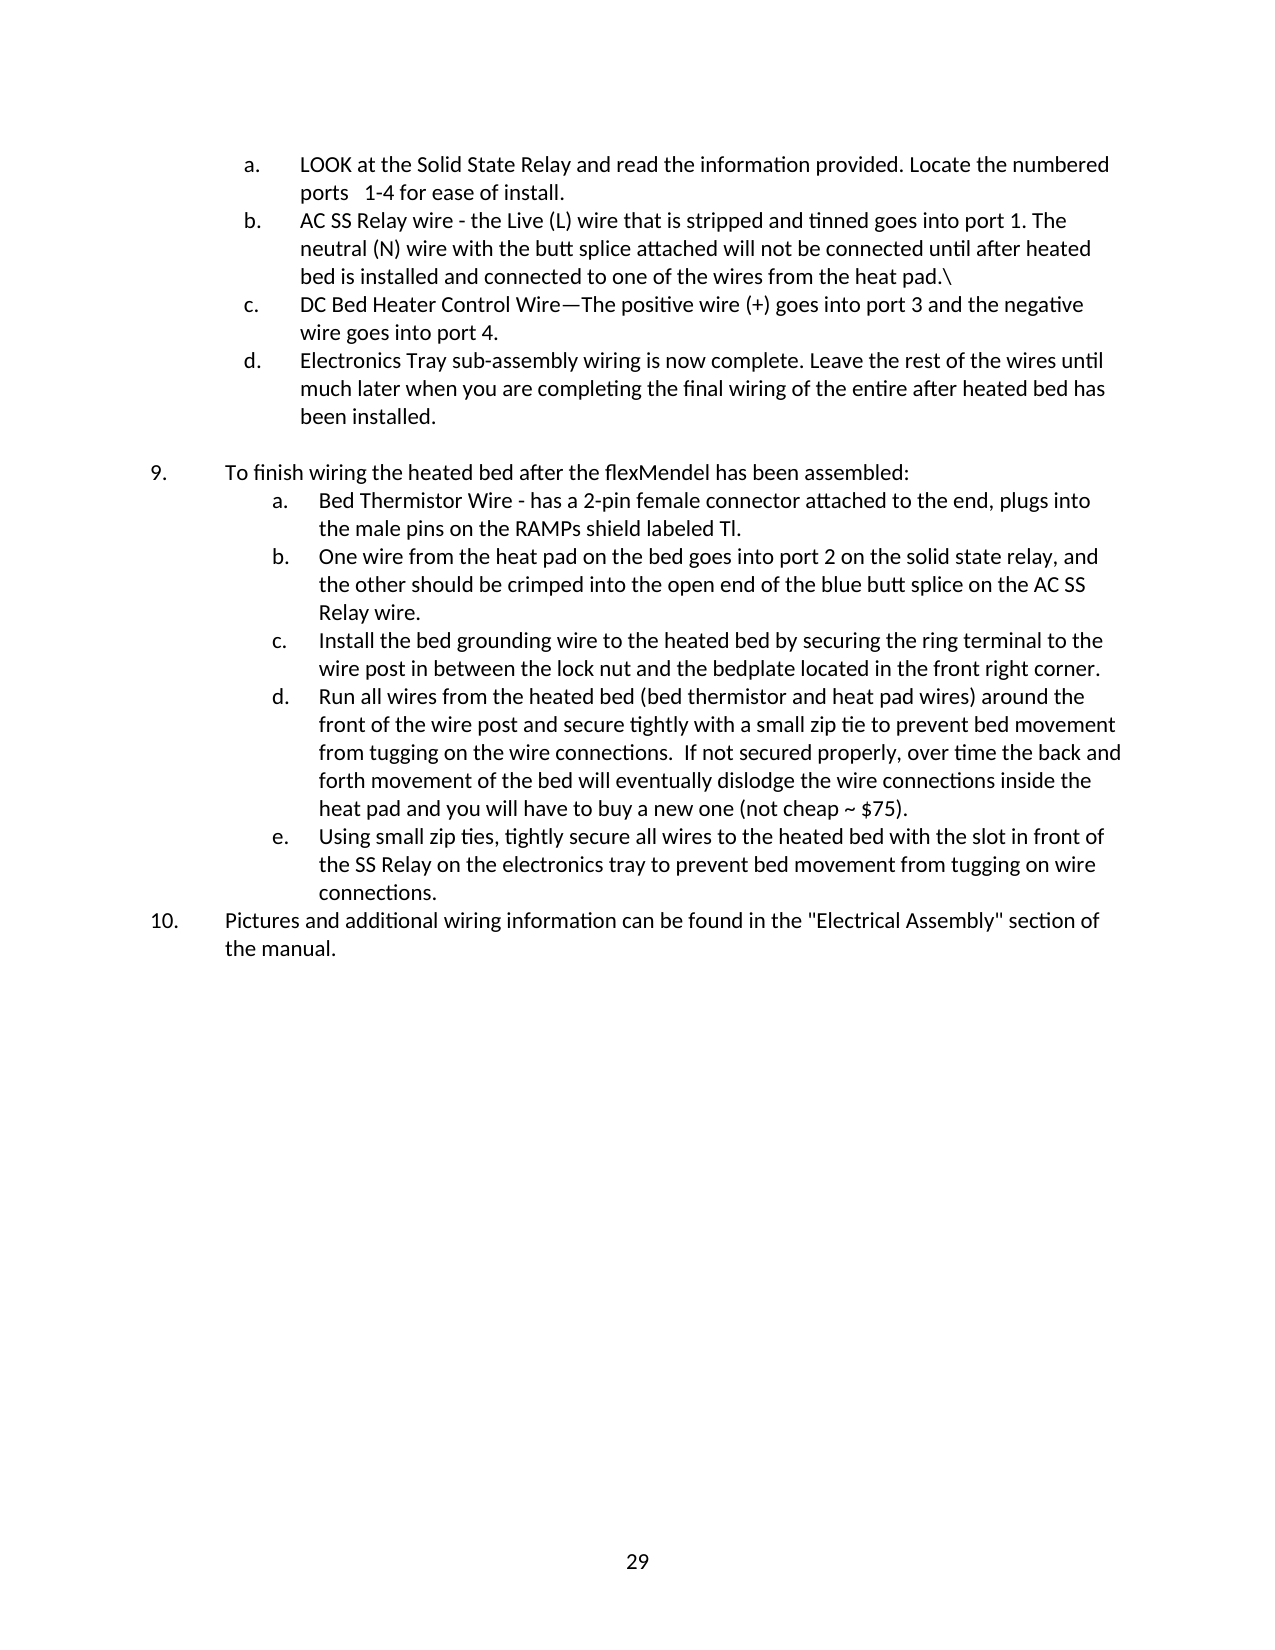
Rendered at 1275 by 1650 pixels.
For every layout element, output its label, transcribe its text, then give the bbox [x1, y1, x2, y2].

text b. AC SS Relay wire - the Live (L) wire that is stripped and tinned goes into port 1. The neutral (N) wire with the butt splice attached will not be connected until after heated bed is installed and connected to one of the wires from the heat pad.\ [244, 206, 1125, 290]
text b. One wire from the heat pad on the bed goes into port 2 on the solid state relay, and the other should be crimped into the open end of the blue butt splice on the AC SS Relay wire. [272, 542, 1125, 626]
text 9. To finish wiring the heated bed after the flexMendel has been assembled: [150, 458, 1125, 486]
text d. Electronics Tray sub-assembly wiring is now complete. Leave the rest of the wires until much later when you are completing the final wiring of the entire after heated bed has been installed. [244, 346, 1125, 430]
text 10. Pictures and additional wiring information can be found in the "Electrical Assembly" section of the manual. [150, 907, 1125, 963]
text c. DC Bed Heater Control Wire—The positive wire (+) goes into port 3 and the negative wire goes into port 4. [244, 290, 1125, 346]
text e. Using small zip ties, tightly secure all wires to the heated bed with the slot in front of the SS Relay on the electronics tray to prevent bed movement from tugging on wire connections. [272, 822, 1125, 907]
text c. Install the bed grounding wire to the heated bed by securing the ring terminal to the wire post in between the lock nut and the bedplate located in the front right corner. [272, 626, 1125, 682]
text d. Run all wires from the heated bed (bed thermistor and heat pad wires) around the front of the wire post and secure tightly with a small zip tie to prevent bed movement from tugging on the wire connections. If not secured properly, over time the back and forth movement of the bed will eventually dislodge the wire connections inside the heat pad and you will have to buy a new one (not cheap ~ $75). [272, 682, 1125, 822]
text a. LOOK at the Solid State Relay and read the information provided. Locate the numbered ports 1-4 for ease of install. [244, 150, 1125, 206]
text a. Bed Thermistor Wire - has a 2-pin female connector attached to the end, plugs into the male pins on the RAMPs shield labeled Tl. [272, 486, 1125, 542]
